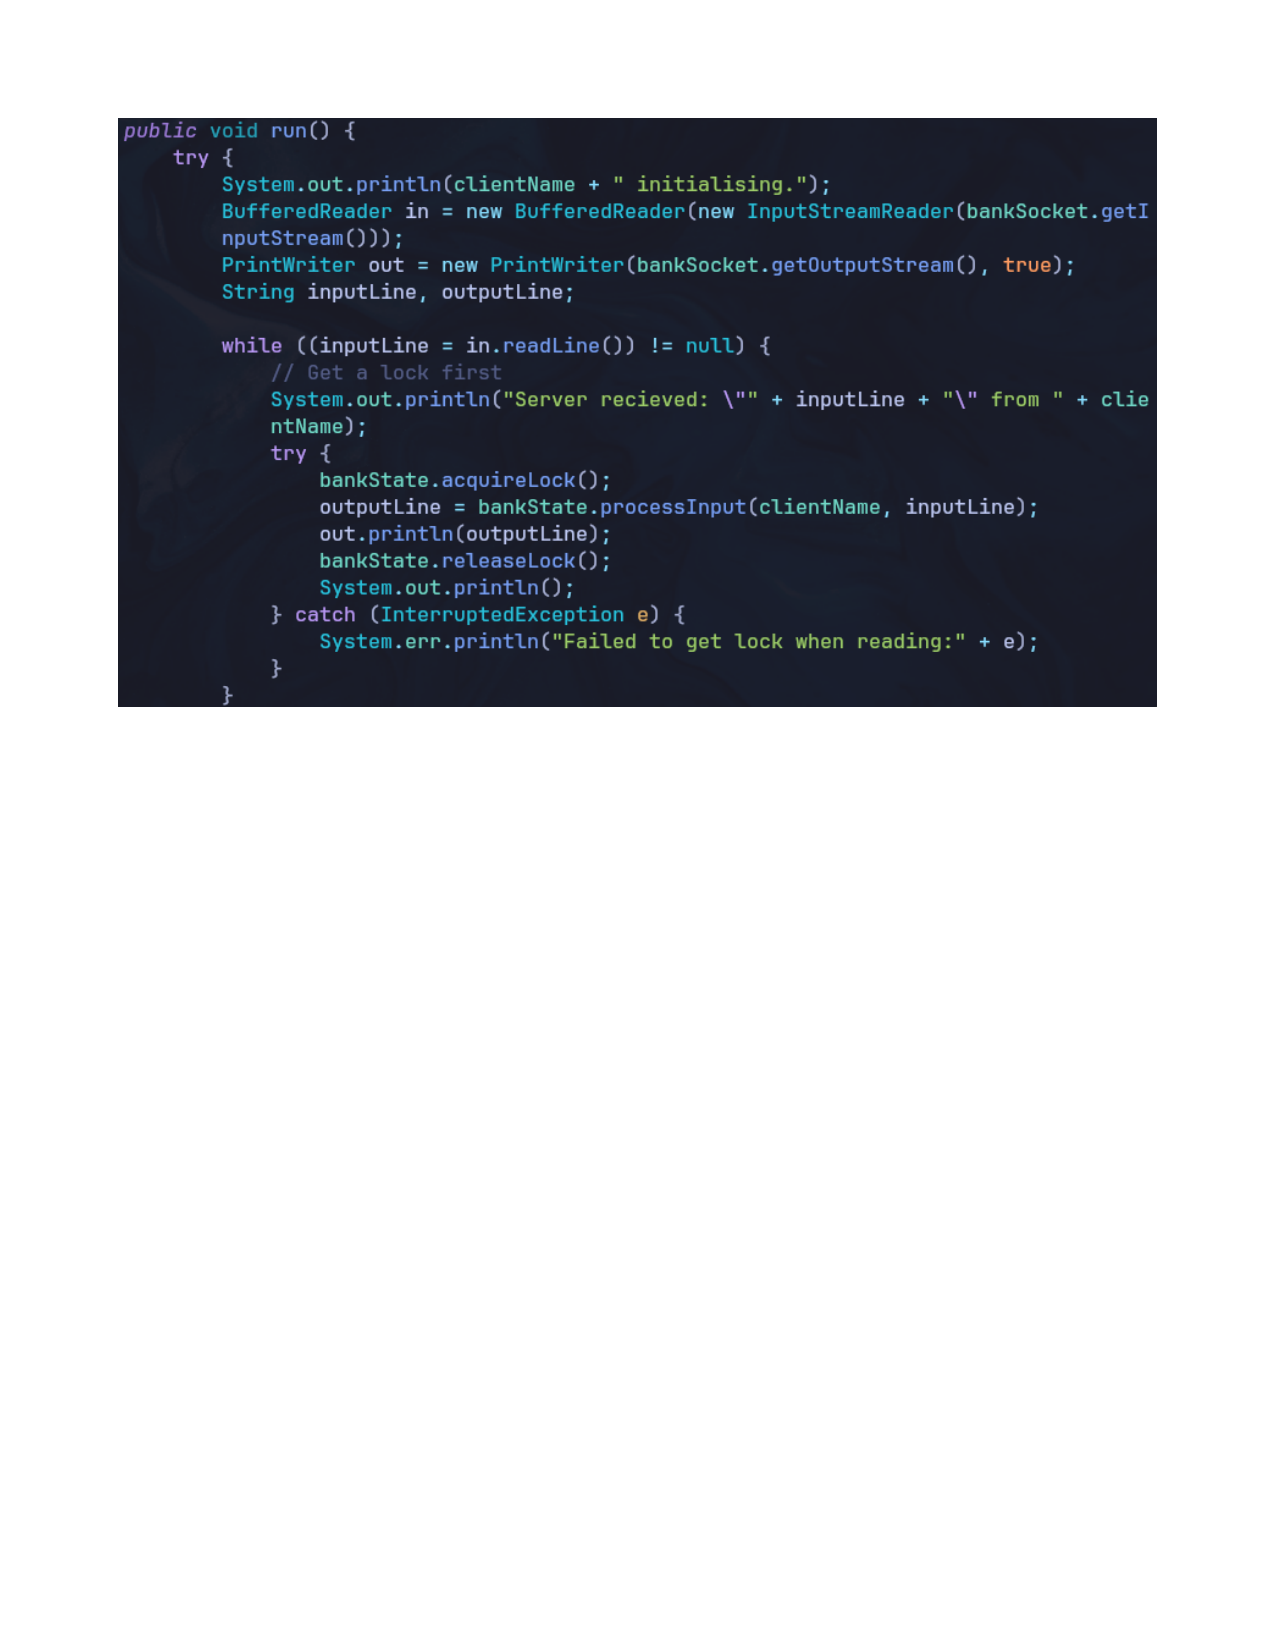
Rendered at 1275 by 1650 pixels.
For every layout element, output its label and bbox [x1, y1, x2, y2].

picture [118, 118, 1157, 707]
